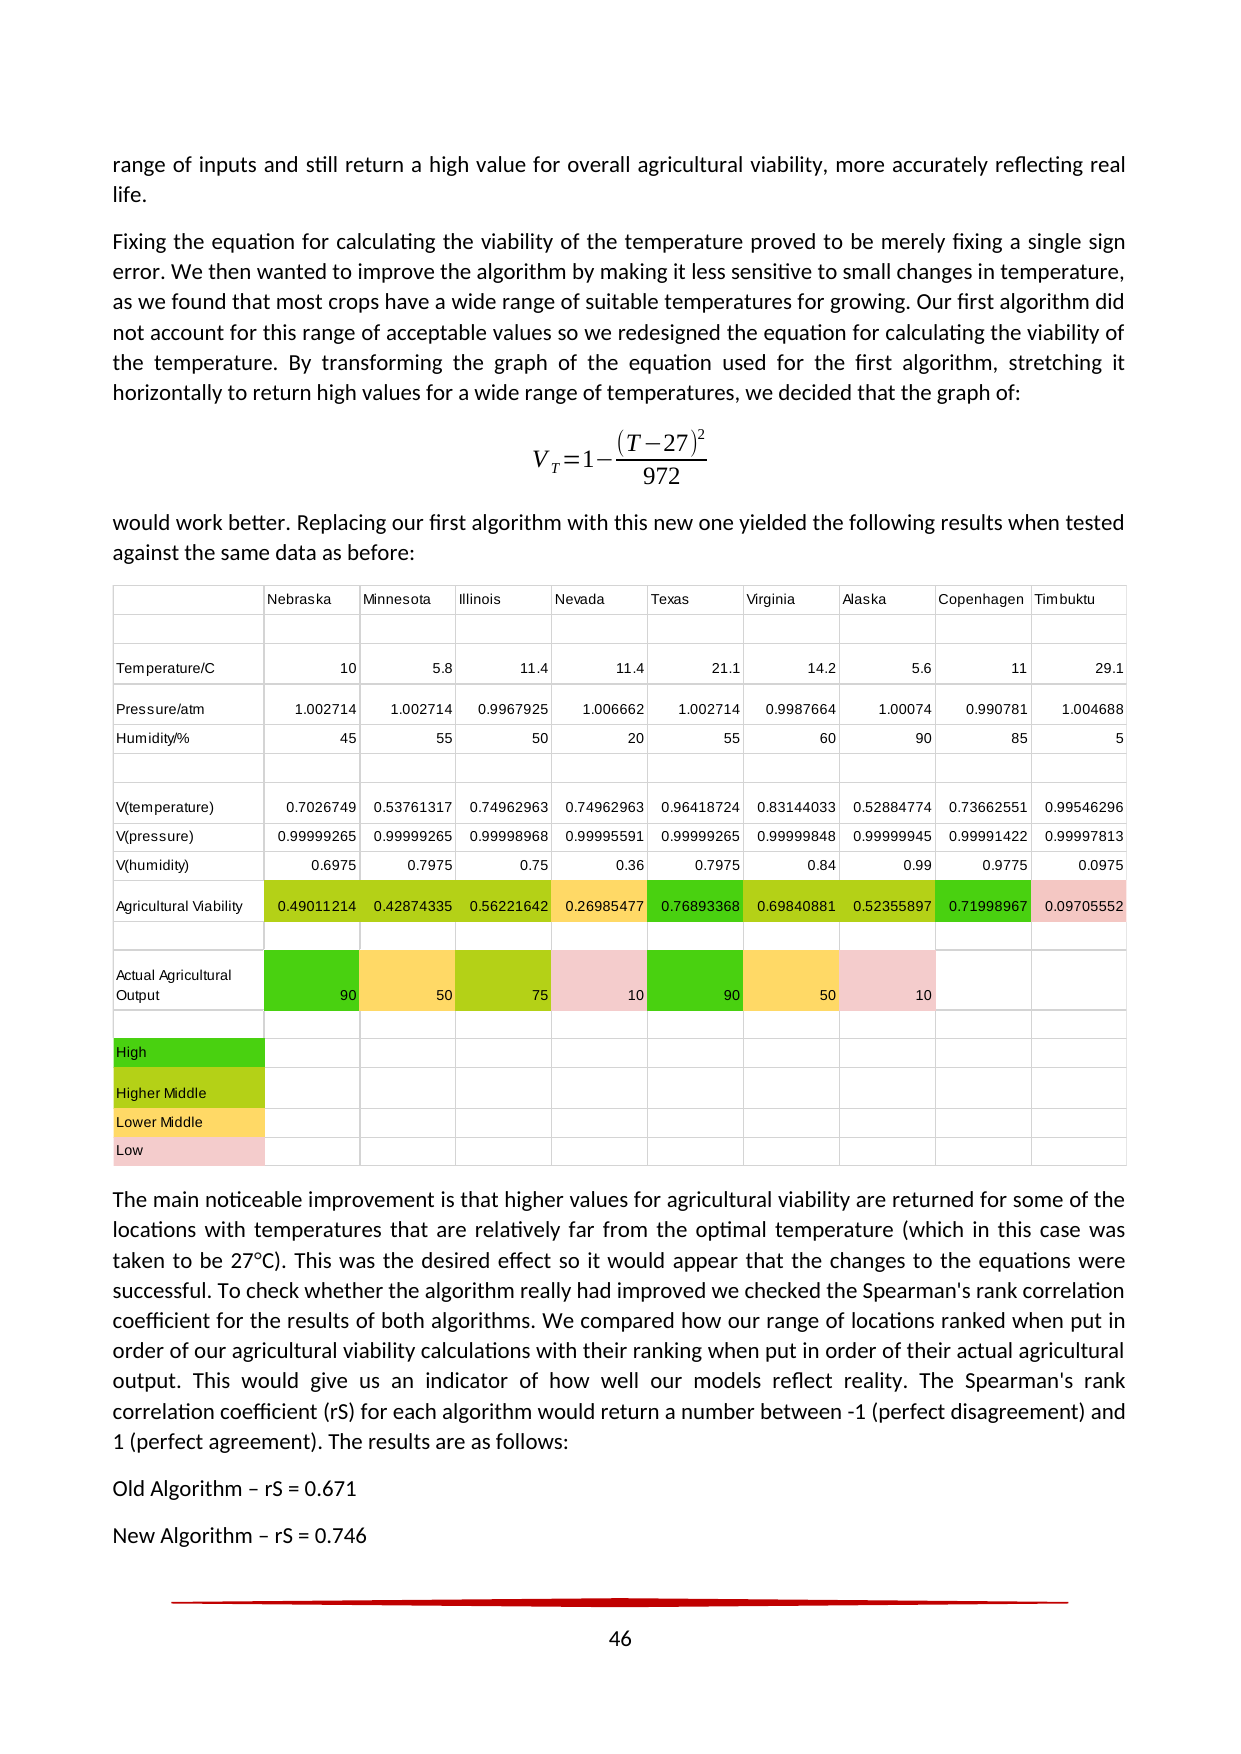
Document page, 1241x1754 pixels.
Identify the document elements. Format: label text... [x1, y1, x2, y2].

text New Algorithm – rS = 0.746 [112, 1521, 1128, 1549]
text would work better. Replacing our first algorithm with this new one yielded the following results when tested against the same data as before: [112, 508, 1128, 566]
text The main noticeable improvement is that higher values for agricultural viability are returned for some of the locations with temperatures that are relatively far from the optimal temperature (which in this case was taken to be 27°C). This was the desired effect so it would appear that the changes to the equations were successful. To check whether the algorithm really had improved we checked the Spearman's rank correlation coefficient for the results of both algorithms. We compared how our range of locations ranked when put in order of our agricultural viability calculations with their ranking when put in order of their actual agricultural output. This would give us an indicator of how well our models reflect reality. The Spearman's rank correlation coefficient (rS) for each algorithm would return a number between -1 (perfect disagreement) and 1 (perfect agreement). The results are as follows: [112, 1185, 1128, 1455]
text Old Algorithm – rS = 0.671 [112, 1474, 1128, 1502]
text Fixing the equation for calculating the viability of the temperature proved to be merely fixing a single sign error. We then wanted to improve the algorithm by making it less sensitive to small changes in temperature, as we found that most crops have a wide range of suitable temperatures for growing. Our first algorithm did not account for this range of acceptable values so we redesigned the equation for calculating the viability of the temperature. By transforming the graph of the equation used for the first algorithm, stretching it horizontally to return high values for a wide range of temperatures, we decided that the graph of: [112, 227, 1128, 406]
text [112, 150, 1128, 208]
